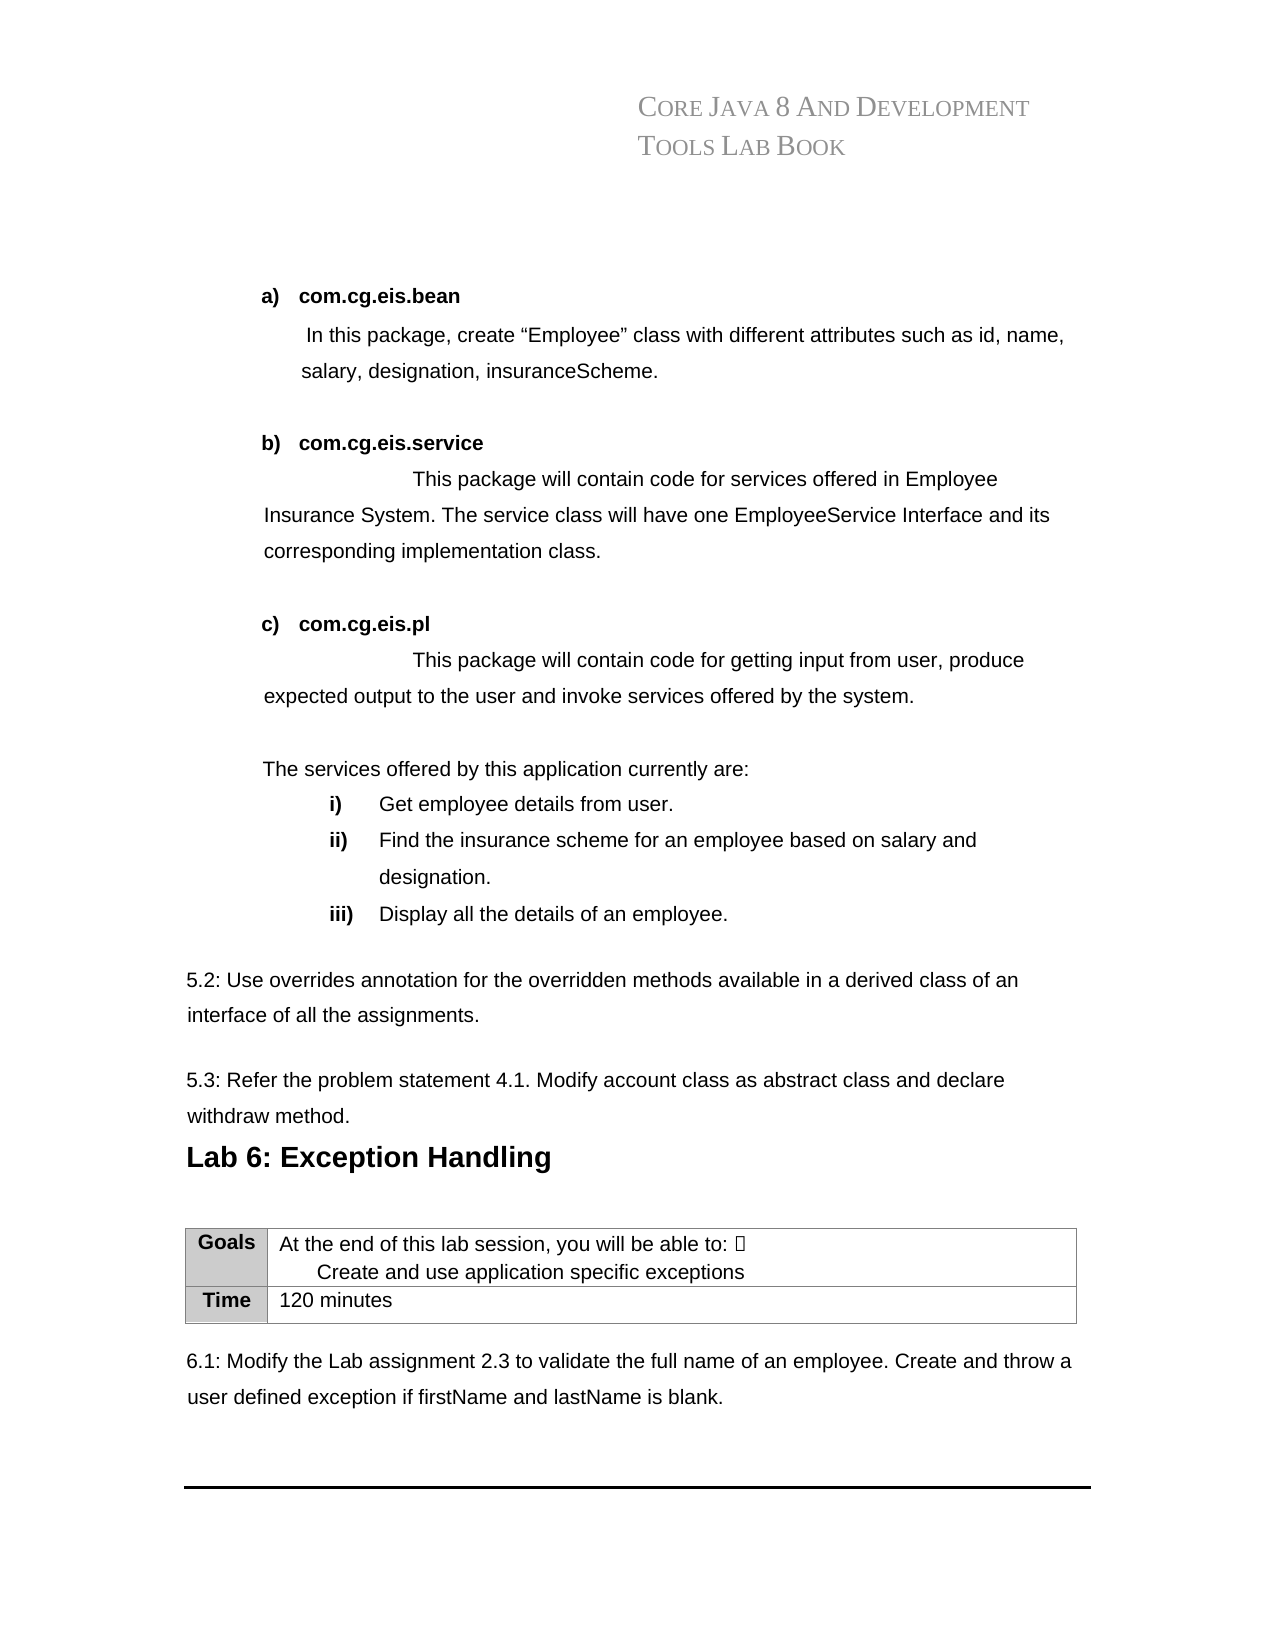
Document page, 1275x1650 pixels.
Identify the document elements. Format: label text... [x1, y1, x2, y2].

list com.cg.eis.bean [261, 284, 1082, 308]
text This package will contain code for getting input from user, produce expected output to the user and invoke services offered by the system. [262, 647, 1089, 708]
subtitle Lab 6: Exception Handling [186, 1140, 1113, 1173]
list Display all the details of an employee. [329, 902, 1089, 926]
text In this package, create “Employee” class with different attributes such as id, name, salary, designation, insuranceScheme. [300, 323, 1089, 383]
list Get employee details from user. [329, 792, 1089, 816]
table_header At the end of this lab session, you will be able to:  Create and use application specific exceptions [268, 1229, 1076, 1286]
table_cell 120 minutes [268, 1287, 1076, 1322]
list com.cg.eis.service [261, 431, 1082, 455]
list com.cg.eis.pl [261, 612, 1082, 636]
text 5.3: Refer the problem statement 4.1. Modify account class as abstract class and declare withdraw method. [186, 1068, 1089, 1128]
text 6.1: Modify the Lab assignment 2.3 to validate the full name of an employee. Create and throw a user defined exception if firstName and lastName is blank. [186, 1349, 1089, 1409]
list Find the insurance scheme for an employee based on salary and designation. [329, 828, 1089, 889]
text The services offered by this application currently are: [262, 757, 1089, 781]
table_cell Time [186, 1287, 267, 1322]
text 5.2: Use overrides annotation for the overridden methods available in a derived class of an interface of all the assignments. [186, 968, 1089, 1027]
text This package will contain code for services offered in Employee Insurance System. The service class will have one EmployeeService Interface and its corresponding implementation class. [262, 467, 1089, 563]
table_header Goals [186, 1229, 267, 1286]
